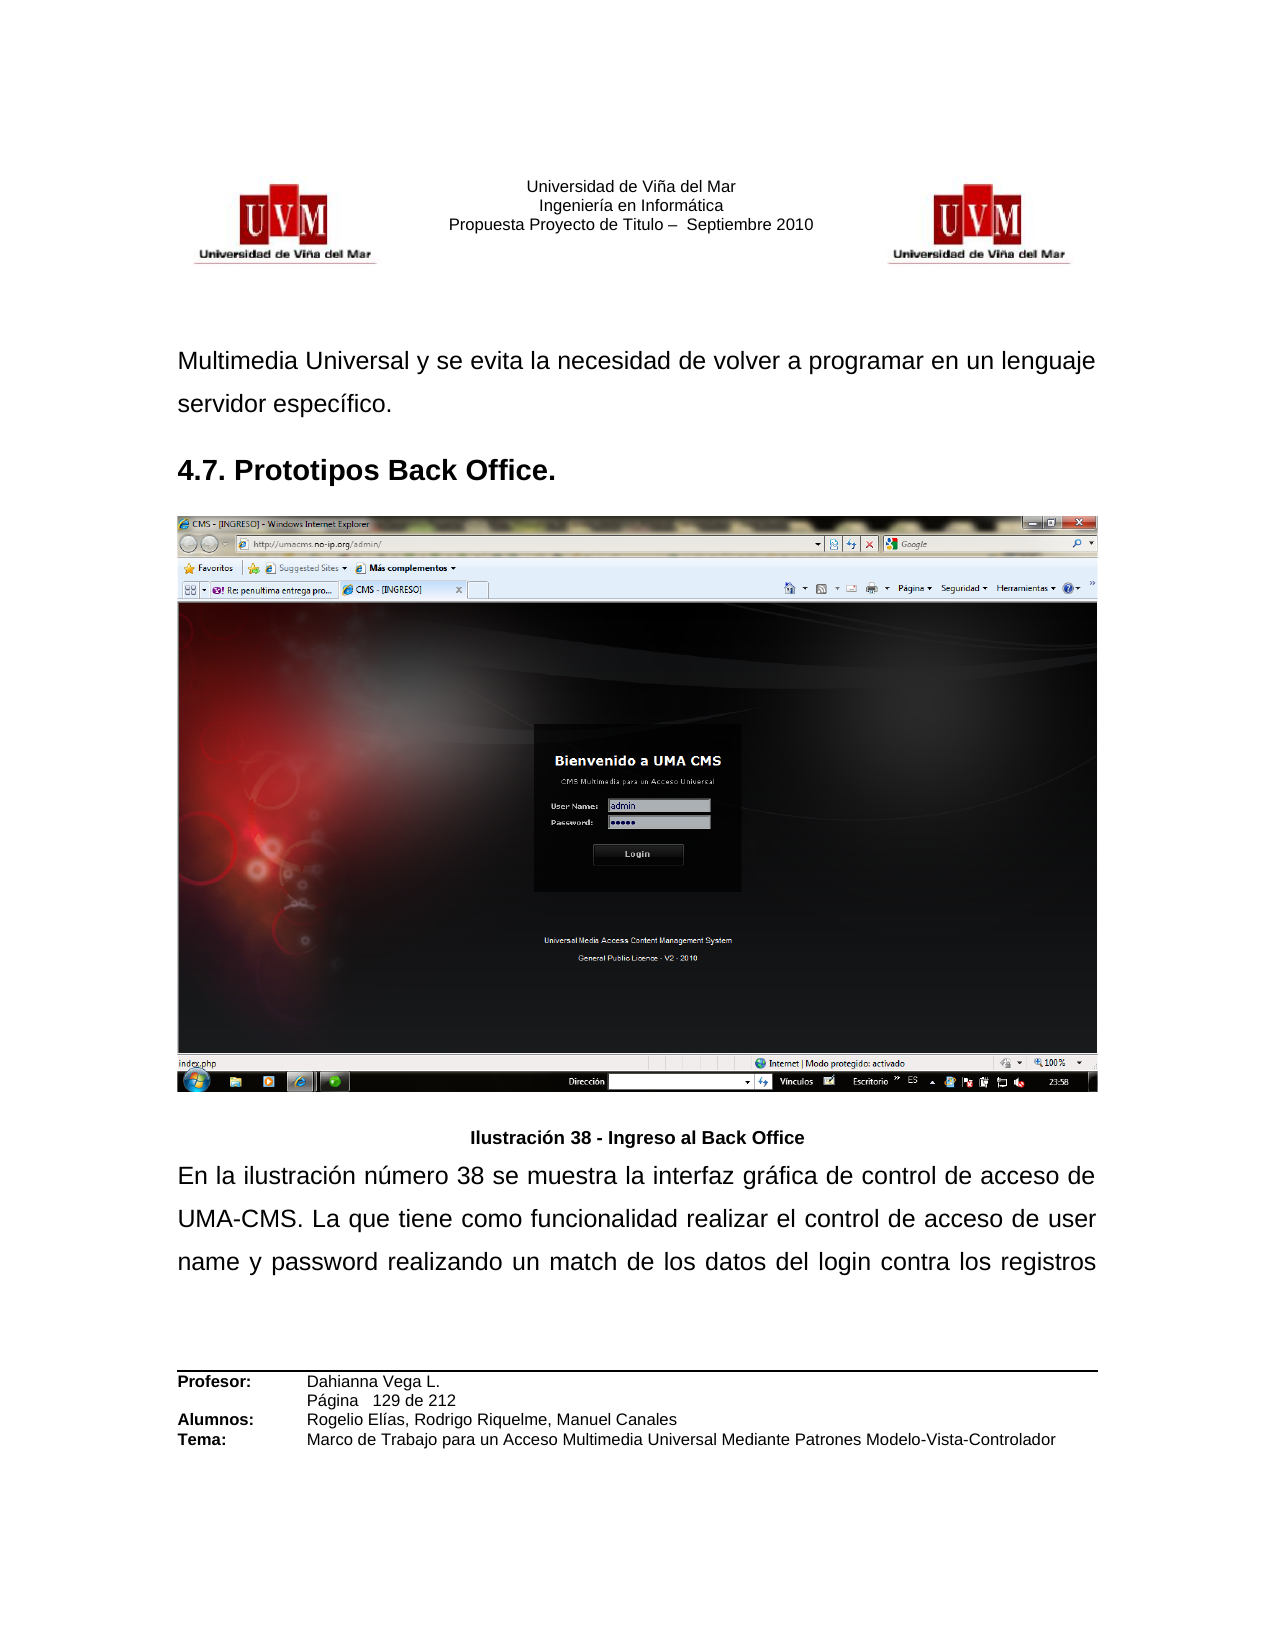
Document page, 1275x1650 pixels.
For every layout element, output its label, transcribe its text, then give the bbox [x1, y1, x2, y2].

picture [177, 516, 1098, 1092]
text Ilustración 38 - Ingreso al Back Office [177, 1127, 1098, 1148]
picture [177, 176, 390, 267]
picture [871, 176, 1084, 267]
subtitle 4.7. Prototipos Back Office. [177, 453, 1098, 487]
